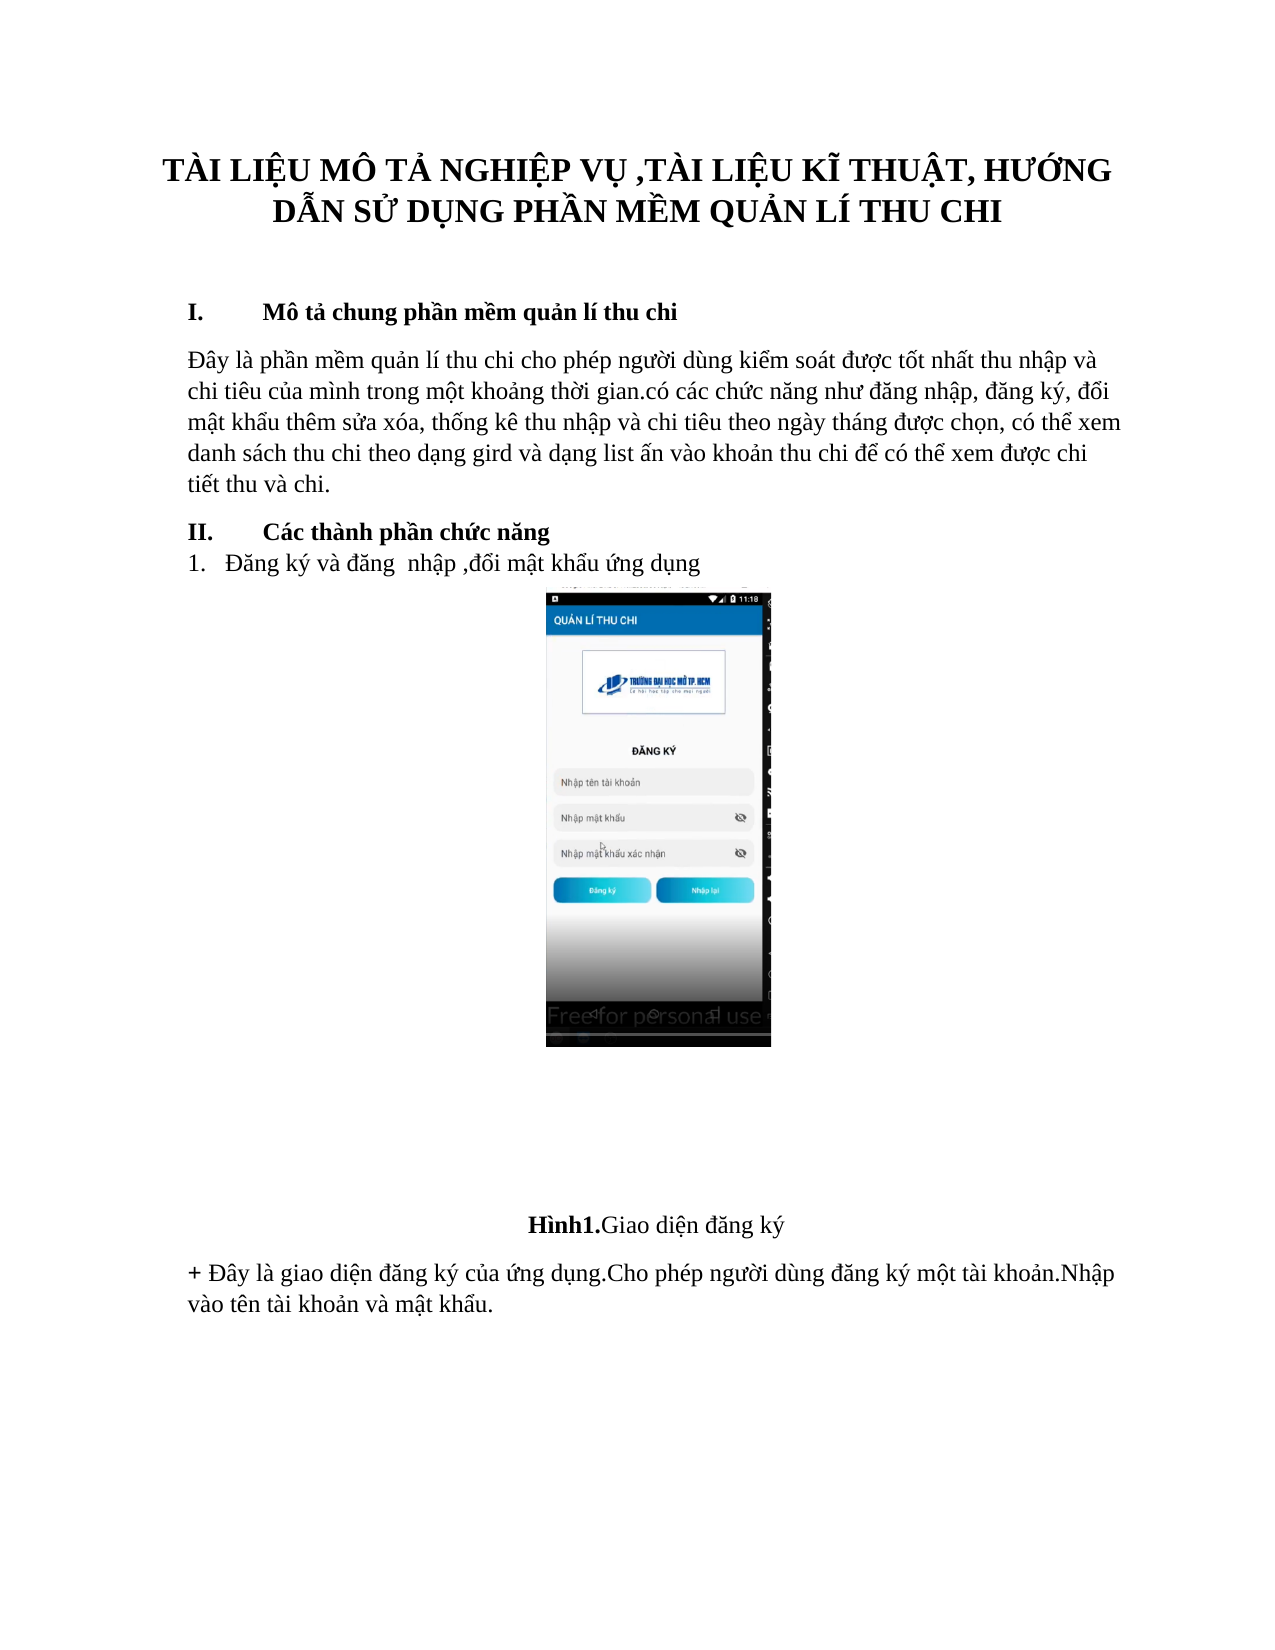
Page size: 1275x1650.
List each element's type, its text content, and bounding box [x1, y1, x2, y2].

picture [546, 587, 772, 1047]
text TÀI LIỆU MÔ TẢ NGHIỆP VỤ ,TÀI LIỆU KĨ THUẬT, HƯỚNG DẪN SỬ DỤNG PHẦN MỀM QUẢN LÍ THU CHI [150, 150, 1125, 230]
list Các thành phần chức năng [187, 517, 1125, 545]
list Đăng ký và đăng nhập ,đổi mật khẩu ứng dụng [187, 548, 1125, 576]
text Hình1.Giao diện đăng ký [187, 1210, 1125, 1239]
list Mô tả chung phần mềm quản lí thu chi [187, 297, 1125, 326]
text + Đây là giao diện đăng ký của ứng dụng.Cho phép người dùng đăng ký một tài khoản.Nhập vào tên tài khoản và mật khẩu. [187, 1258, 1125, 1317]
text Đây là phần mềm quản lí thu chi cho phép người dùng kiểm soát được tốt nhất thu nhập và chi tiêu của mình trong một khoảng thời gian.có các chức năng như đăng nhập, đăng ký, đổi mật khẩu thêm sửa xóa, thống kê thu nhập và chi tiêu theo ngày tháng được chọn, có thể xem danh sách thu chi theo dạng gird và dạng list ấn vào khoản thu chi để có thể xem được chi tiết thu và chi. [187, 345, 1125, 498]
